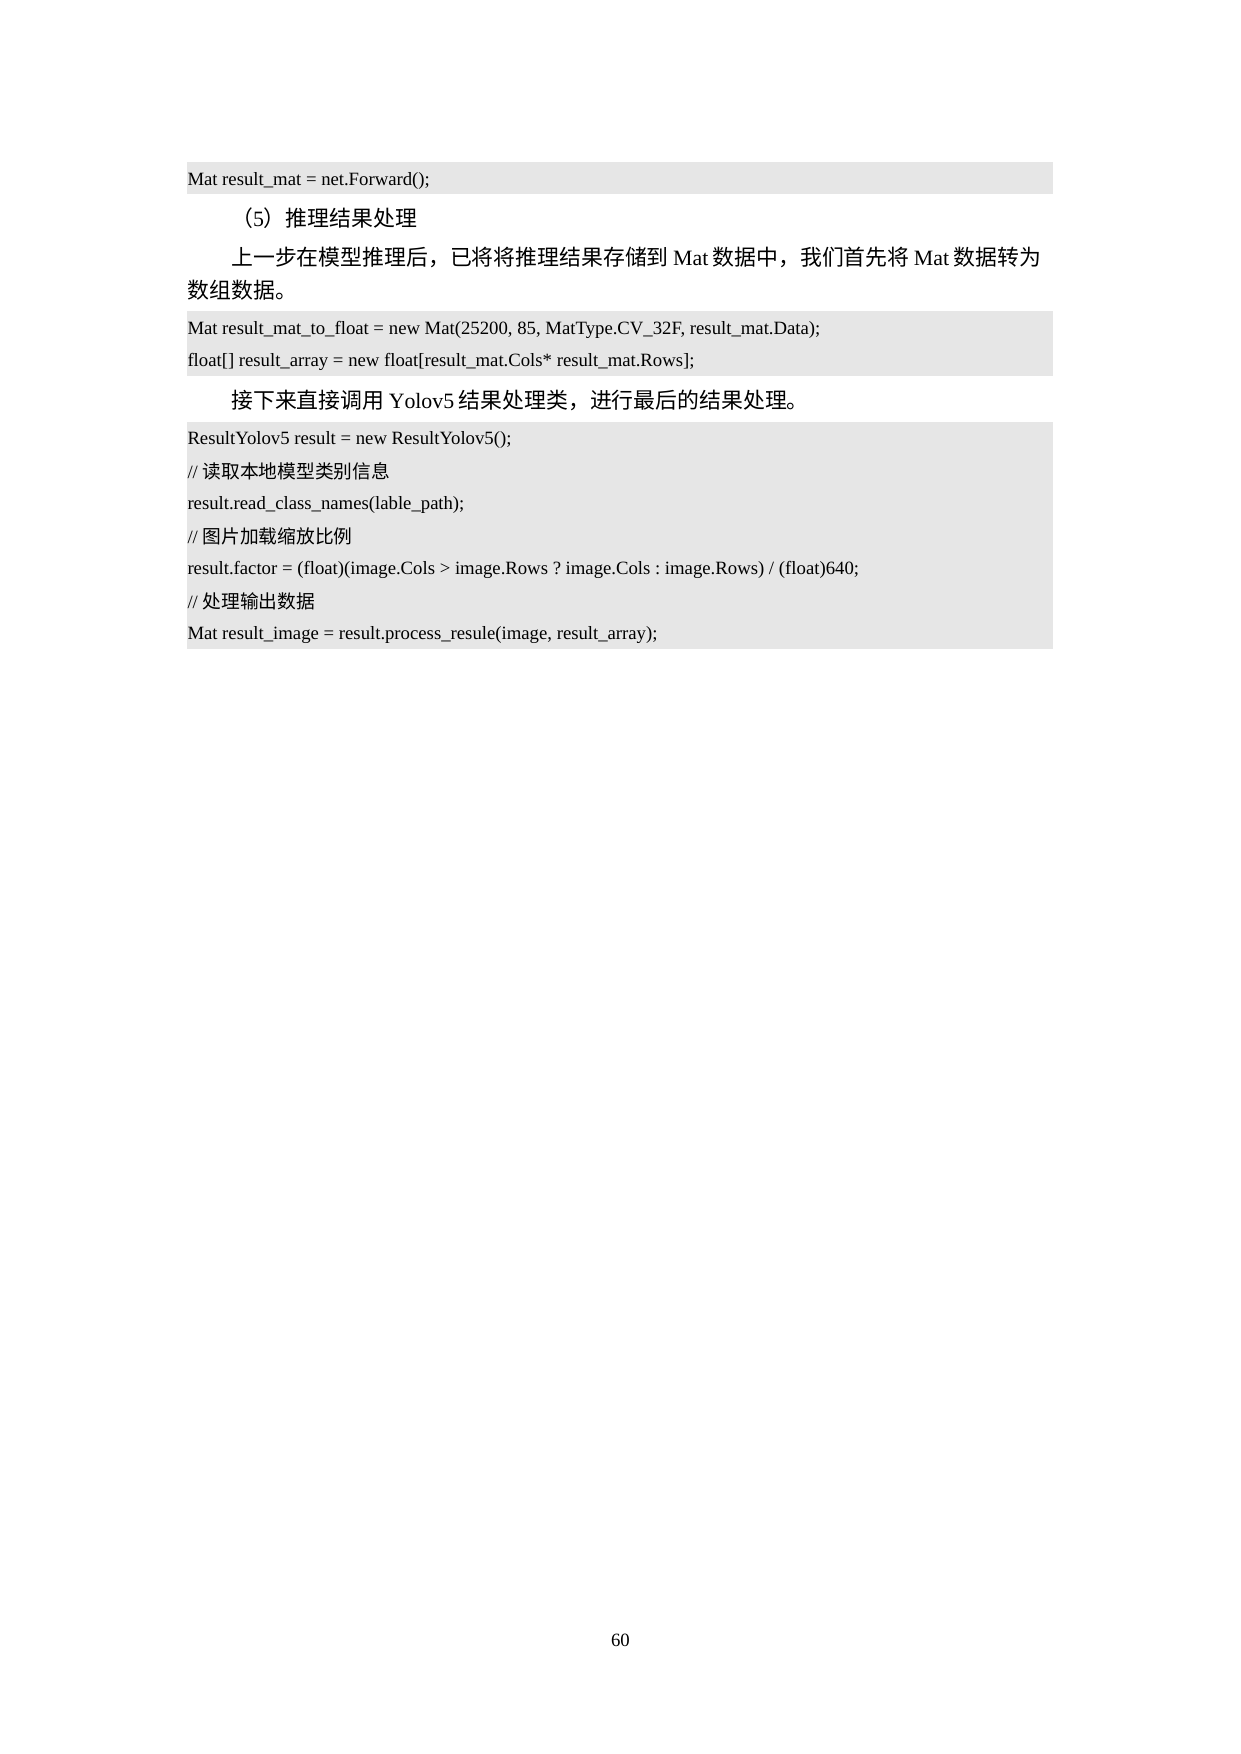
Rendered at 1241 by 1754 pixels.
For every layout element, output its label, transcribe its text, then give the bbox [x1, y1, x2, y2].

text // 图片加载缩放比例 [187, 519, 1053, 552]
text float[] result_array = new float[result_mat.Cols* result_mat.Rows]; [187, 344, 1053, 376]
text （5）推理结果处理 [187, 201, 1053, 233]
text // 处理输出数据 [187, 584, 1053, 617]
text Mat result_mat_to_float = new Mat(25200, 85, MatType.CV_32F, result_mat.Data); [187, 311, 1053, 344]
text Mat result_mat = net.Forward(); [187, 162, 1053, 194]
text result.read_class_names(lable_path); [187, 487, 1053, 519]
text Mat result_image = result.process_resule(image, result_array); [187, 617, 1053, 649]
text 接下来直接调用Yolov5结果处理类，进行最后的结果处理。 [187, 383, 1053, 415]
text ResultYolov5 result = new ResultYolov5(); [187, 422, 1053, 454]
text 上一步在模型推理后，已将将推理结果存储到Mat数据中，我们首先将Mat数据转为数组数据。 [187, 240, 1053, 305]
text result.factor = (float)(image.Cols > image.Rows ? image.Cols : image.Rows) / (float)640; [187, 552, 1053, 584]
text // 读取本地模型类别信息 [187, 454, 1053, 487]
